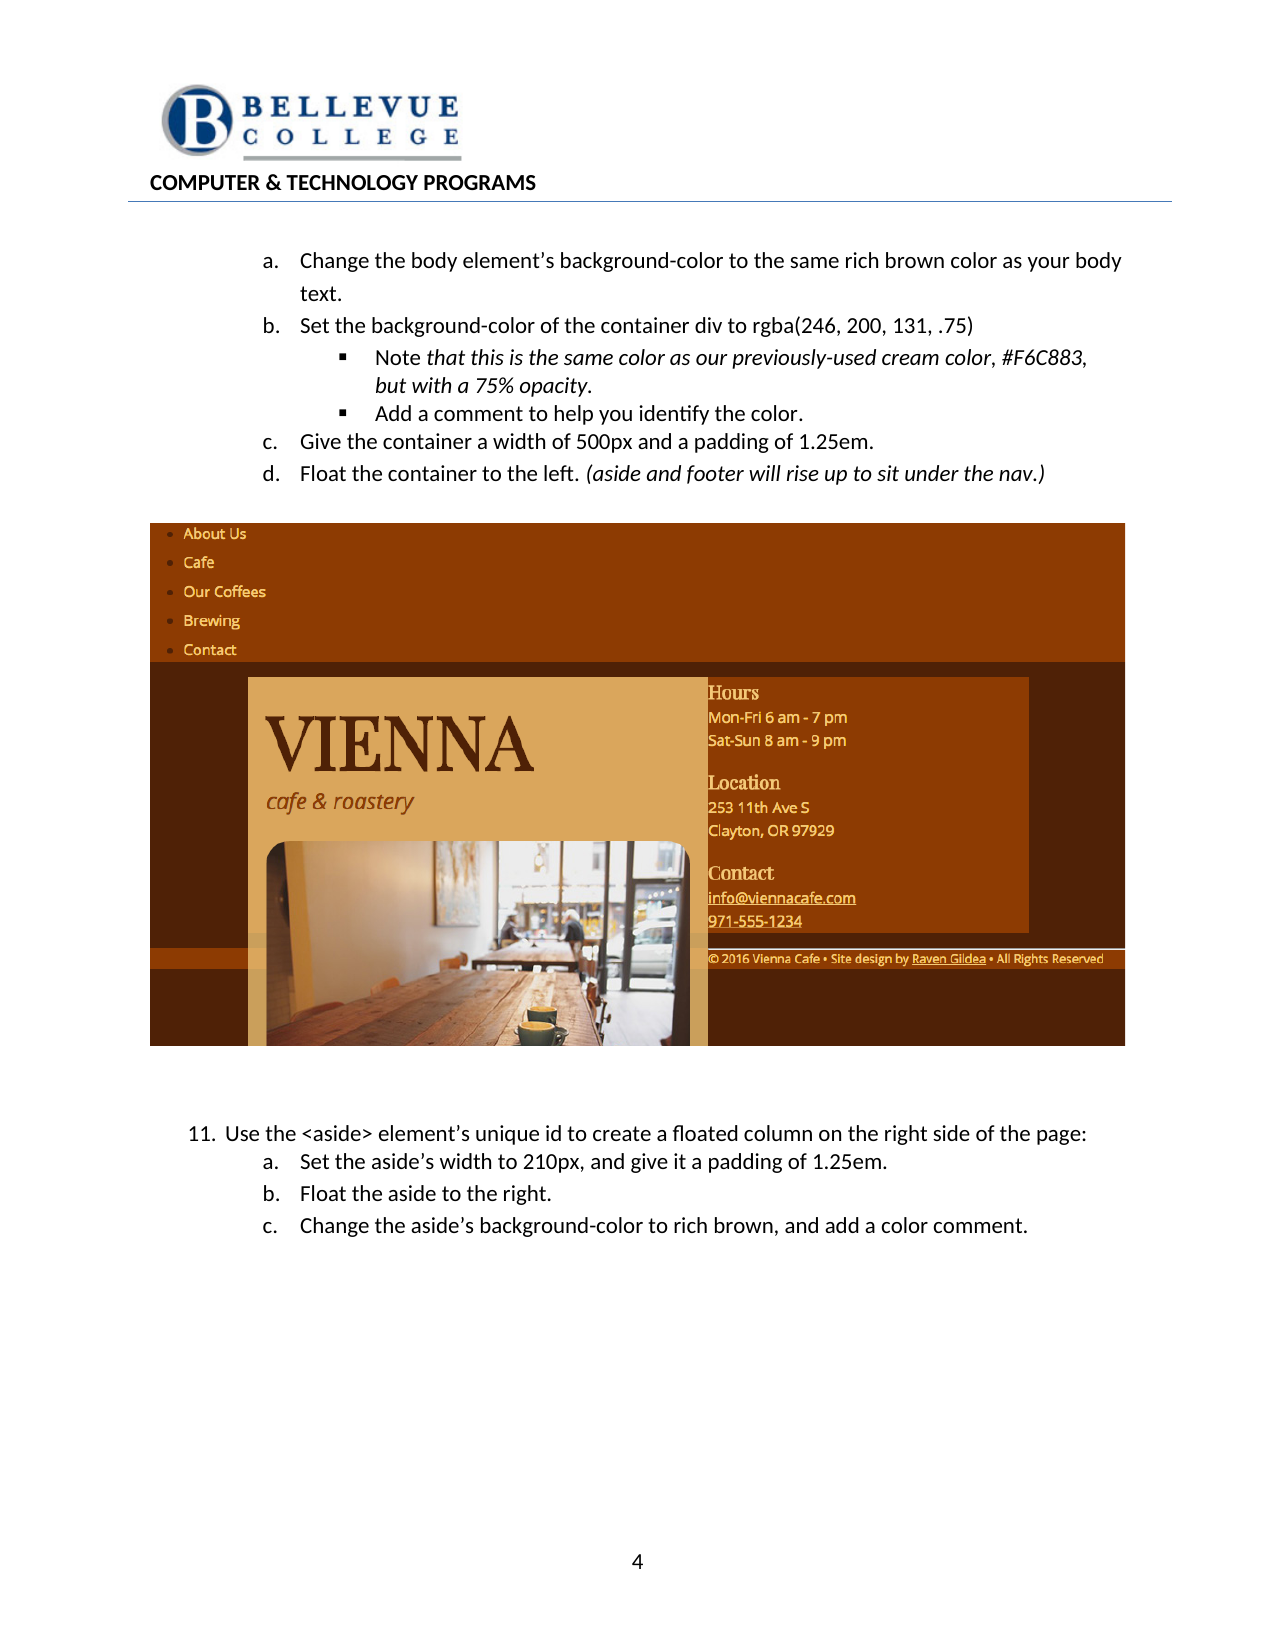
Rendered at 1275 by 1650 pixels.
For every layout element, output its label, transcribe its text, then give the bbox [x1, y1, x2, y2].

list Note that this is the same color as our previously-used cream color, #F6C883, but with a 75% opacity. [337, 343, 1125, 399]
list Give the container a width of 500px and a padding of 1.25em. [262, 427, 1125, 455]
picture [150, 523, 1125, 1046]
list Set the background-color of the container div to rgba(246, 200, 131, .75) [262, 311, 1125, 339]
list Float the container to the left. (aside and footer will rise up to sit under the nav.) [262, 459, 1125, 519]
list Change the body element’s background-color to the same rich brown color as your body text. [262, 247, 1125, 307]
list Use the <aside> element’s unique id to create a floated column on the right side of the page: [187, 1119, 1125, 1147]
list Float the aside to the right. [262, 1179, 1125, 1207]
list Add a comment to help you identify the color. [337, 399, 1125, 427]
list Set the aside’s width to 210px, and give it a padding of 1.25em. [262, 1147, 1125, 1175]
list Change the aside’s background-color to rich brown, and add a color comment. [262, 1212, 1125, 1239]
picture [150, 75, 471, 168]
